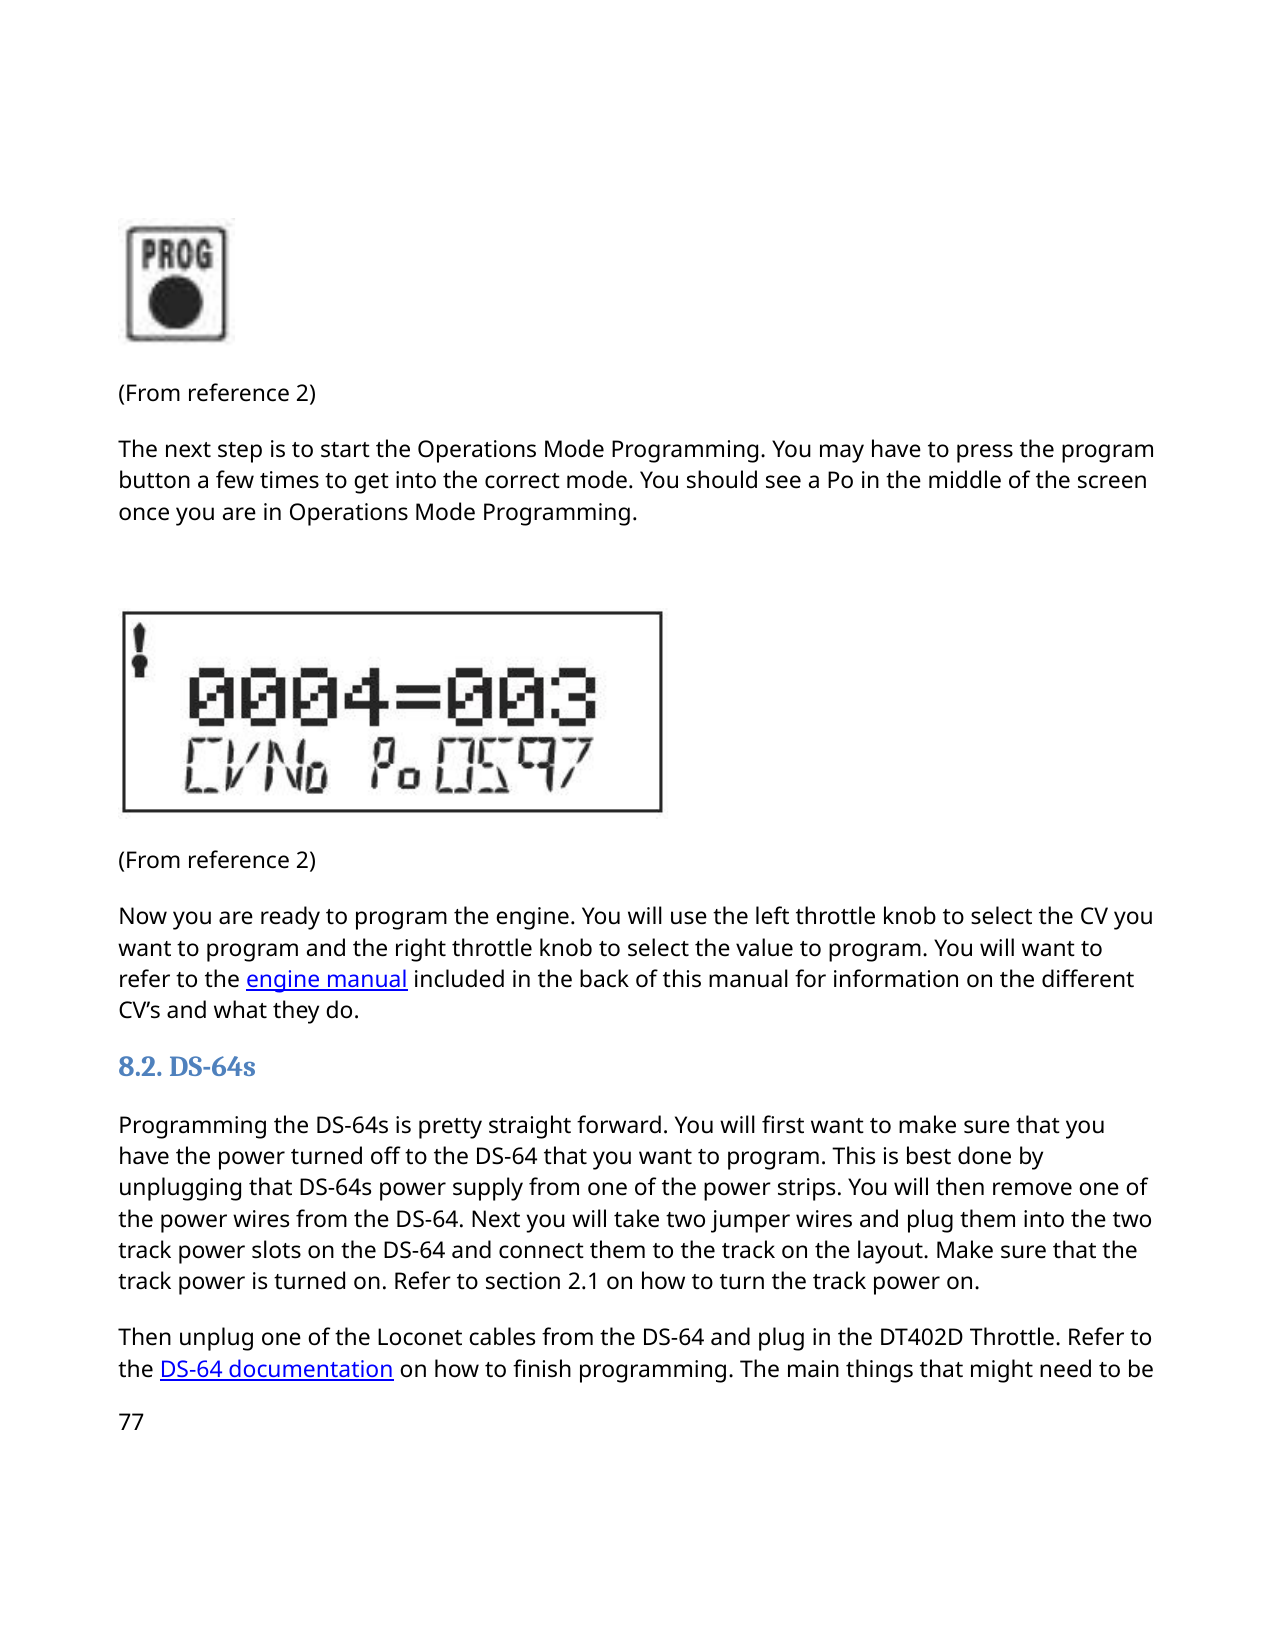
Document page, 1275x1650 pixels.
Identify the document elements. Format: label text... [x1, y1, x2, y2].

text (From reference 2) [118, 844, 1157, 875]
text Now you are ready to program the engine. You will use the left throttle knob to select the CV you want to program and the right throttle knob to select the value to program. You will want to refer to the engine manual included in the back of this manual for information on the different CV’s and what they do. [118, 900, 1157, 1025]
subtitle 8.2. DS-64s [118, 1050, 1157, 1084]
picture [118, 608, 669, 819]
text Programming the DS-64s is pretty straight forward. You will first want to make sure that you have the power turned off to the DS-64 that you want to program. This is best done by unplugging that DS-64s power supply from one of the power strips. You will then remove one of the power wires from the DS-64. Next you will take two jumper wires and plug them into the two track power slots on the DS-64 and connect them to the track on the layout. Make sure that the track power is turned on. Refer to section 2.1 on how to turn the track power on. [118, 1109, 1157, 1296]
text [118, 1321, 1157, 1384]
picture [118, 218, 236, 352]
text The next step is to start the Operations Mode Programming. You may have to press the program button a few times to get into the correct mode. You should see a Po in the middle of the screen once you are in Operations Mode Programming. [118, 433, 1157, 527]
text (From reference 2) [118, 377, 1157, 408]
